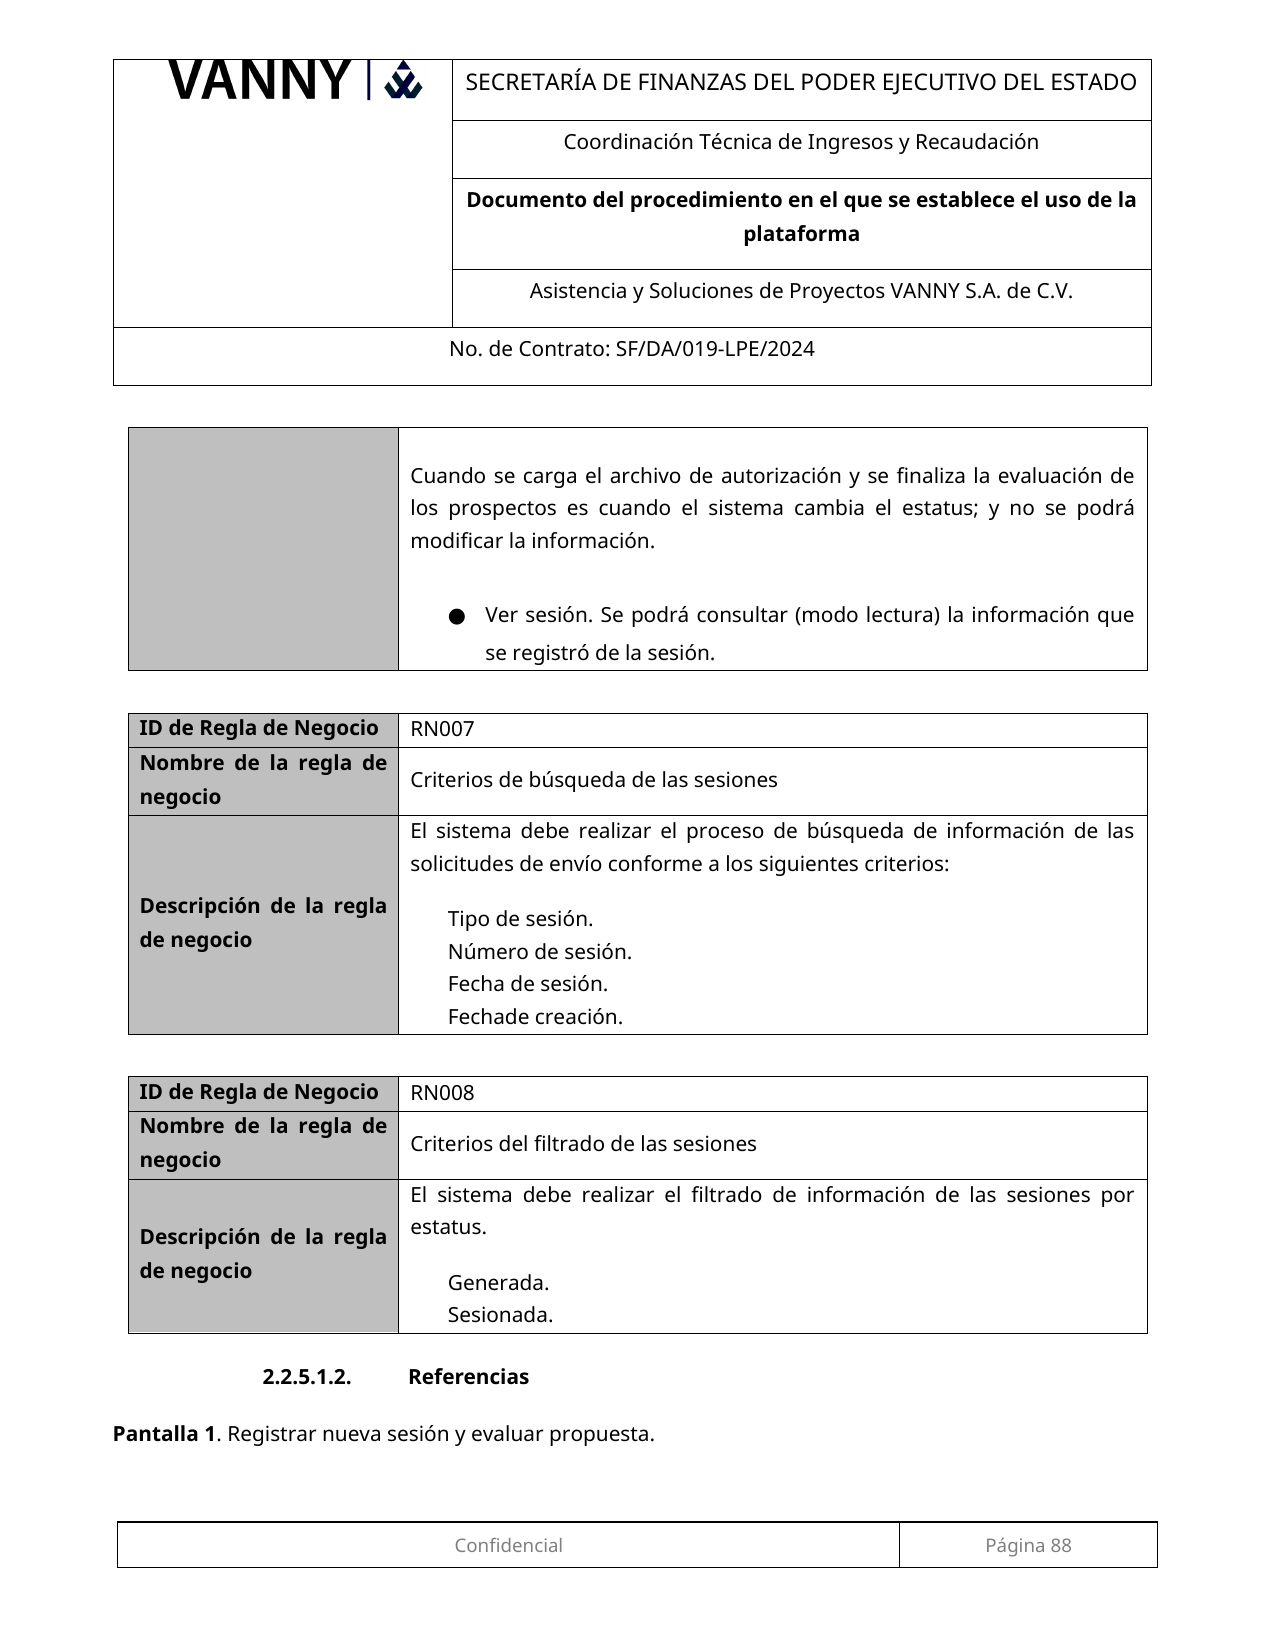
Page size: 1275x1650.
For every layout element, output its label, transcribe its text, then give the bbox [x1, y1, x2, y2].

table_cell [129, 428, 398, 670]
table_cell Criterios de búsqueda de las sesiones [399, 748, 1147, 815]
text Pantalla 1. Registrar nueva sesión y evaluar propuesta. [112, 1419, 1162, 1447]
table_cell Descripción de la regla de negocio [129, 1180, 398, 1332]
table_header ID de Regla de Negocio [129, 1077, 398, 1111]
table_cell Nombre de la regla de negocio [129, 1112, 398, 1179]
picture [160, 60, 428, 110]
table_cell Criterios del filtrado de las sesiones [399, 1112, 1147, 1179]
table_header RN008 [399, 1077, 1147, 1111]
table_header RN007 [399, 714, 1147, 747]
table_cell Nombre de la regla de negocio [129, 748, 398, 815]
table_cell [399, 428, 1147, 670]
list Referencias [262, 1362, 1162, 1390]
table_cell El sistema debe realizar el proceso de búsqueda de información de las solicitudes de envío conforme a los siguientes criterios: Tipo de sesión. Número de sesión. Fecha de sesión. Fechade creación. [399, 816, 1147, 1034]
table_cell Descripción de la regla de negocio [129, 816, 398, 1034]
table_cell El sistema debe realizar el filtrado de información de las sesiones por estatus. Generada. Sesionada. [399, 1180, 1147, 1332]
table_header ID de Regla de Negocio [129, 714, 398, 747]
